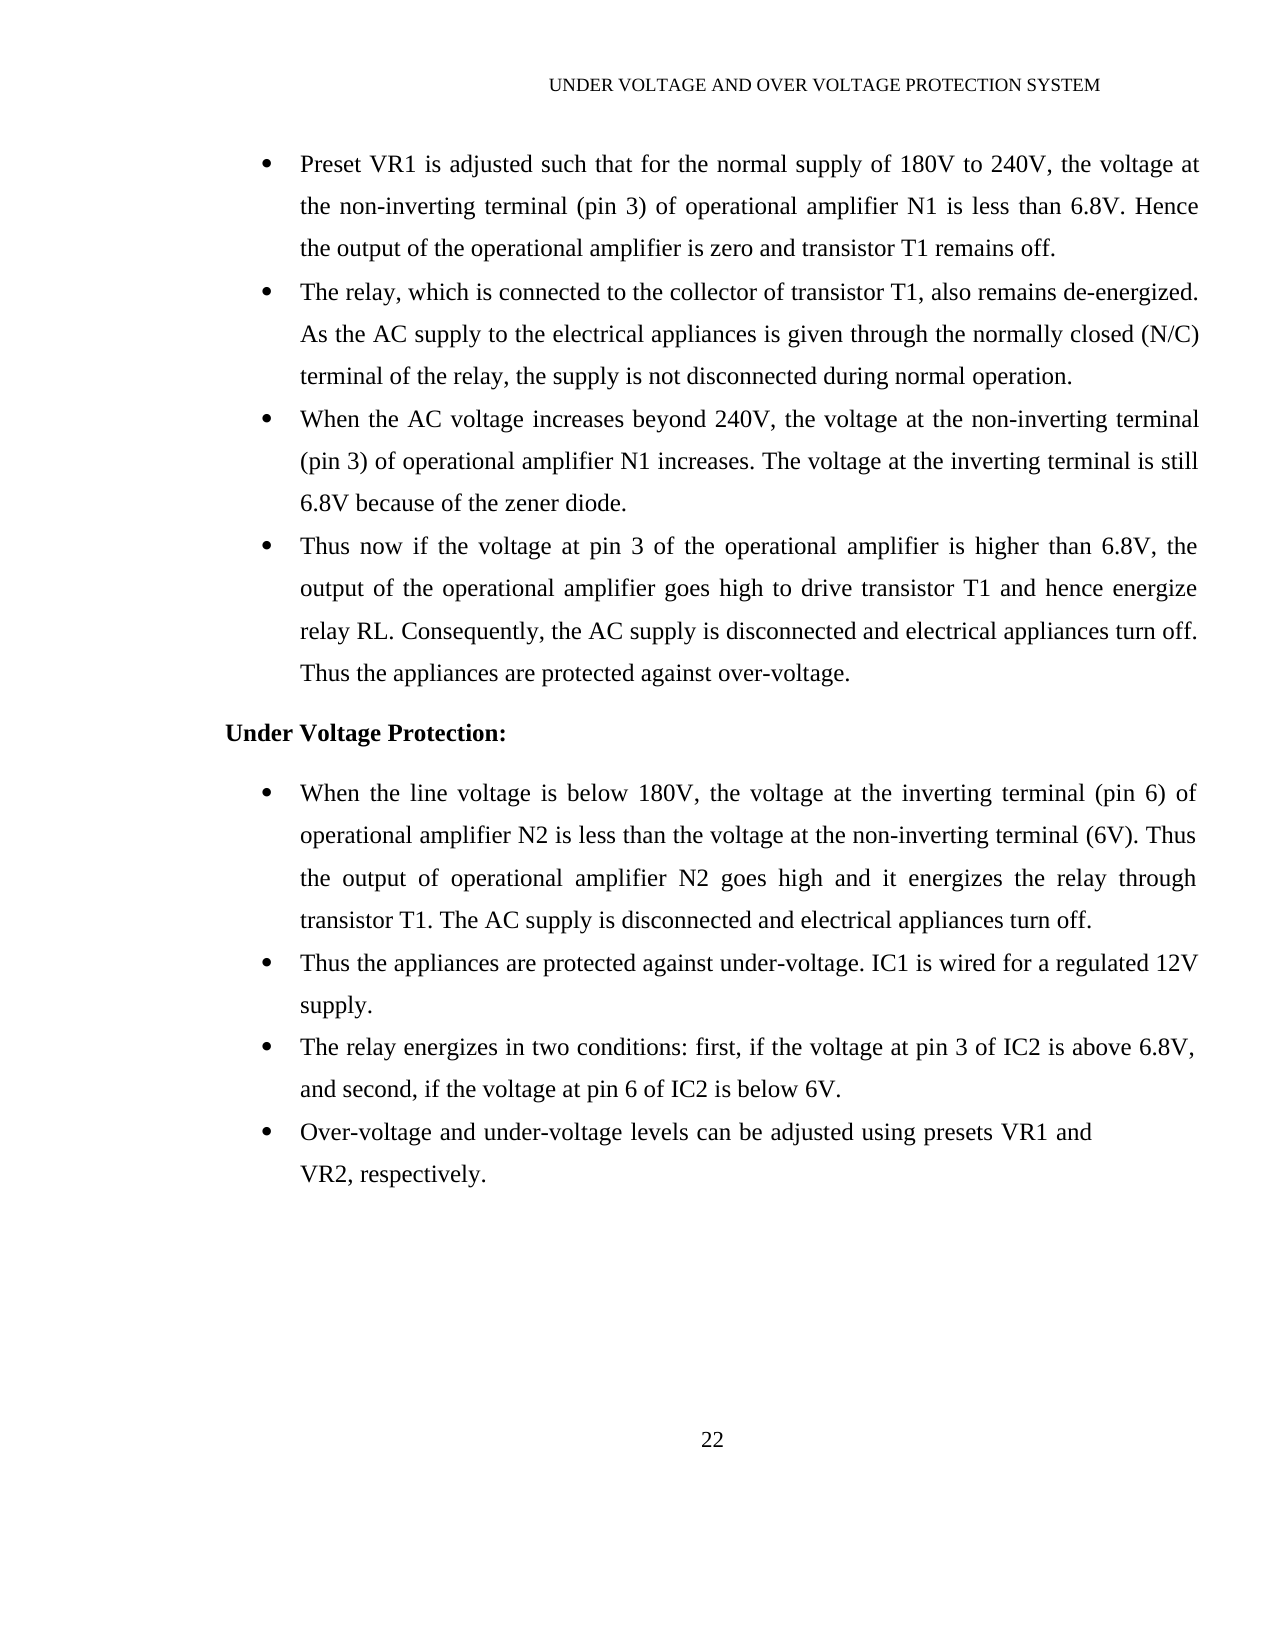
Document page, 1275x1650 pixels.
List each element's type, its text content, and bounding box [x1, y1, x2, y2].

list When the line voltage is below 180V, the voltage at the inverting terminal (pin 6) of operational amplifier N2 is less than the voltage at the non-inverting terminal (6V). Thus the output of operational amplifier N2 goes high and it energizes the relay through transistor T1. The AC supply is disconnected and electrical appliances turn off. [262, 778, 1198, 934]
list Over-voltage and under-voltage levels can be adjusted using presets VR1 and VR2, respectively. [262, 1117, 1093, 1187]
subtitle Under Voltage Protection: [225, 718, 1223, 747]
list When the AC voltage increases beyond 240V, the voltage at the non-inverting terminal (pin 3) of operational amplifier N1 increases. The voltage at the inverting terminal is still 6.8V because of the zener diode. [262, 404, 1200, 517]
list Thus now if the voltage at pin 3 of the operational amplifier is higher than 6.8V, the output of the operational amplifier goes high to drive transistor T1 and hence energize relay RL. Consequently, the AC supply is disconnected and electrical appliances turn off. Thus the appliances are protected against over-voltage. [262, 531, 1199, 687]
list Thus the appliances are protected against under-voltage. IC1 is wired for a regulated 12V supply. [262, 948, 1200, 1018]
list The relay energizes in two conditions: first, if the voltage at pin 3 of IC2 is above 6.8V, and second, if the voltage at pin 6 of IC2 is below 6V. [262, 1032, 1197, 1103]
list The relay, which is connected to the collector of transistor T1, also remains de-energized. As the AC supply to the electrical appliances is given through the normally closed (N/C) terminal of the relay, the supply is not disconnected during normal operation. [262, 277, 1200, 390]
list Preset VR1 is adjusted such that for the normal supply of 180V to 240V, the voltage at the non-inverting terminal (pin 3) of operational amplifier N1 is less than 6.8V. Hence the output of the operational amplifier is zero and transistor T1 remains off. [262, 149, 1200, 262]
